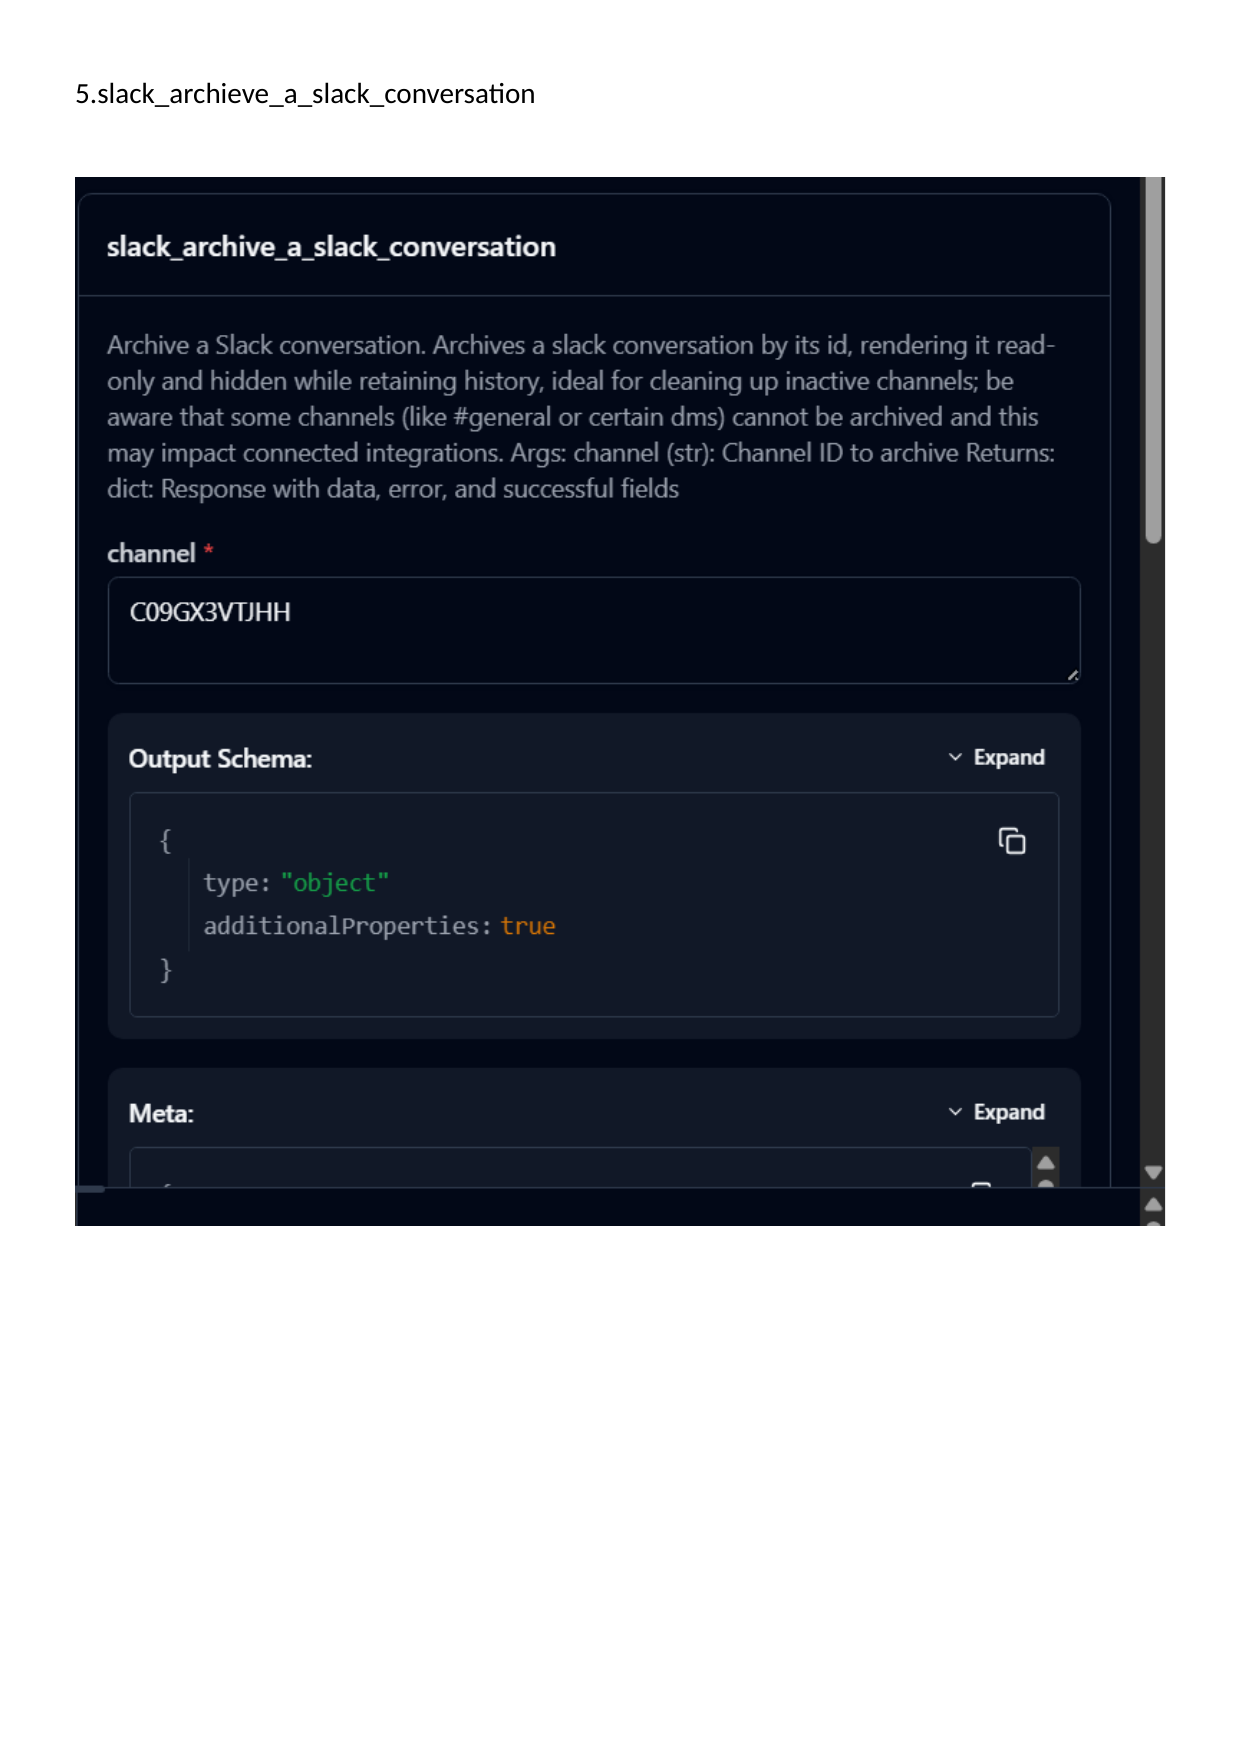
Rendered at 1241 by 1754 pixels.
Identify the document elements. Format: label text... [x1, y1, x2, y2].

picture [75, 177, 1166, 1226]
text 5.slack_archieve_a_slack_conversation [75, 75, 1165, 111]
